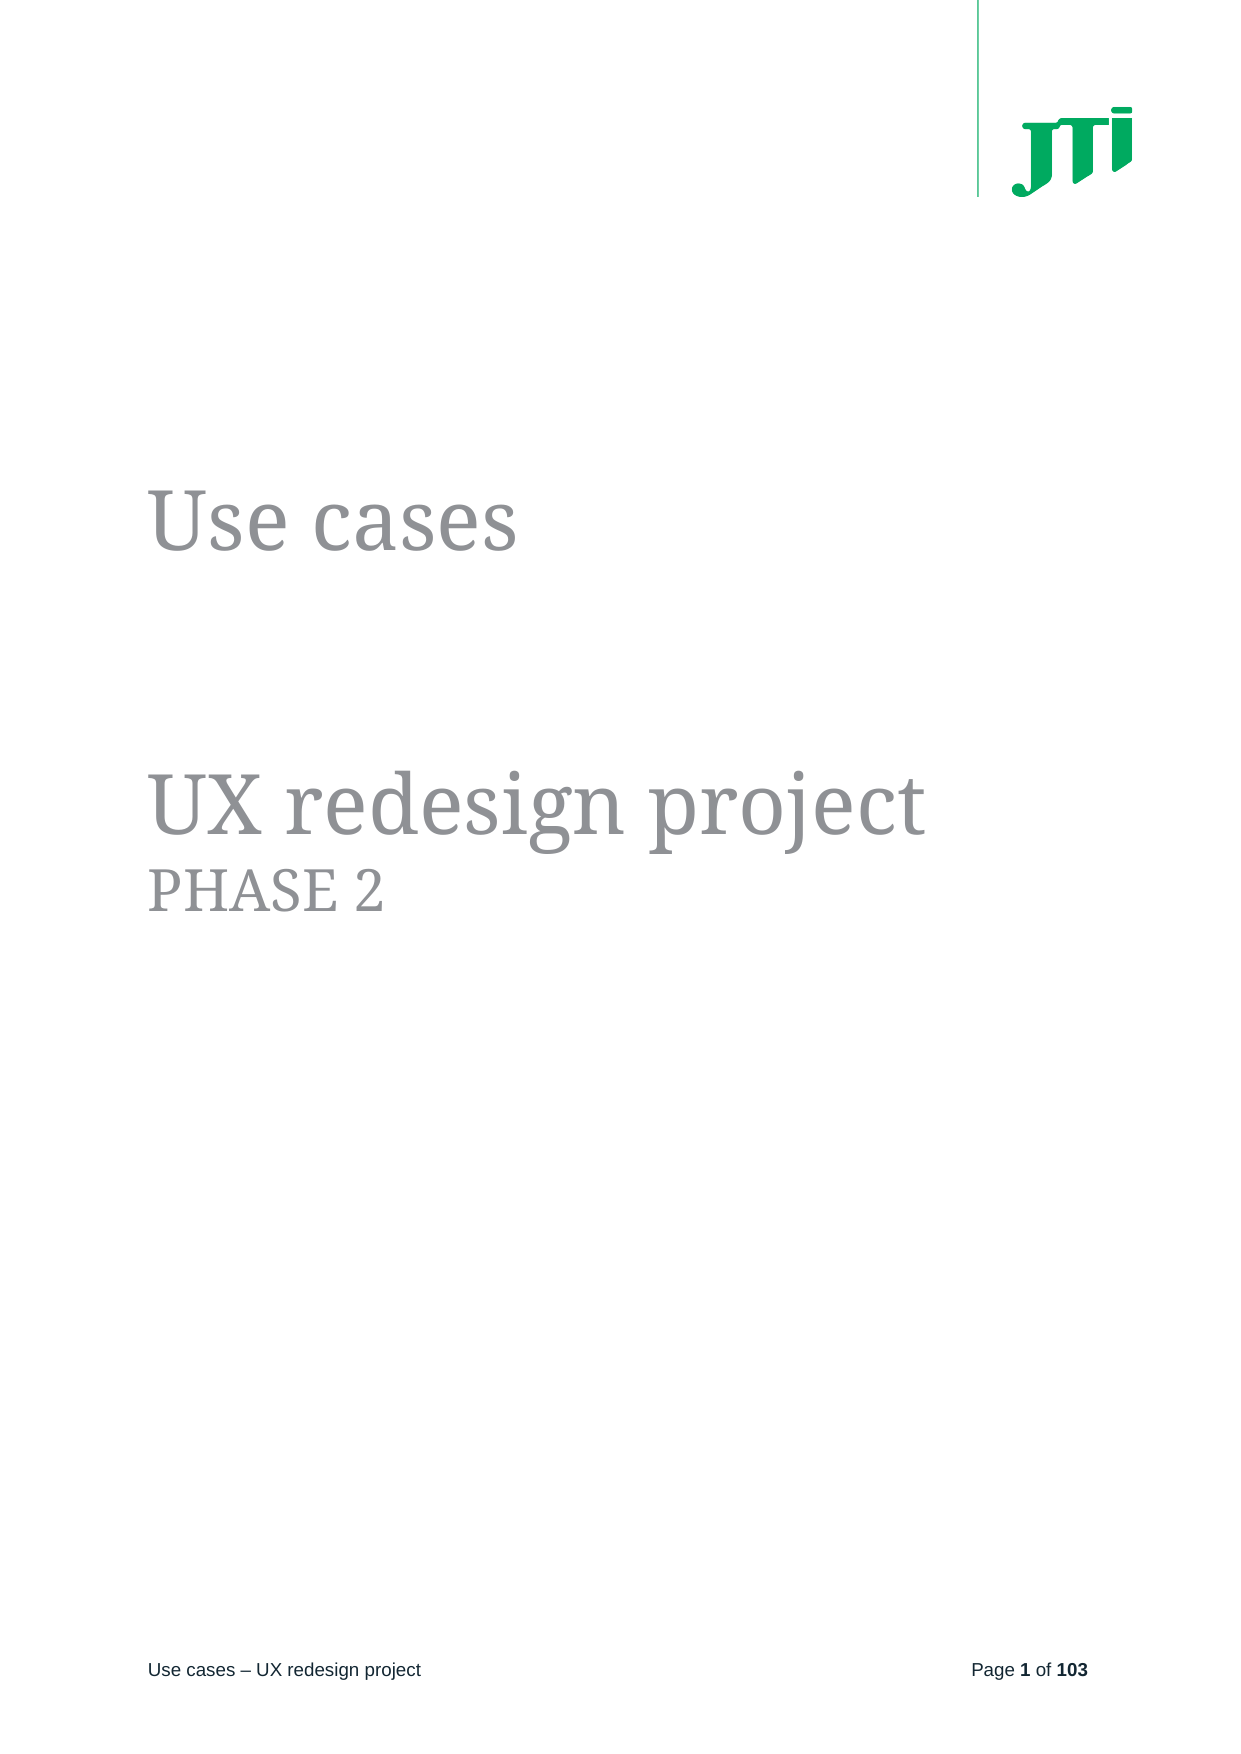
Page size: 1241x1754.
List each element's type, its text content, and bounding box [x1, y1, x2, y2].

picture [977, 0, 1133, 197]
title Use cases [148, 489, 1093, 566]
title UX redesign project PHASE 2 [148, 772, 1093, 927]
